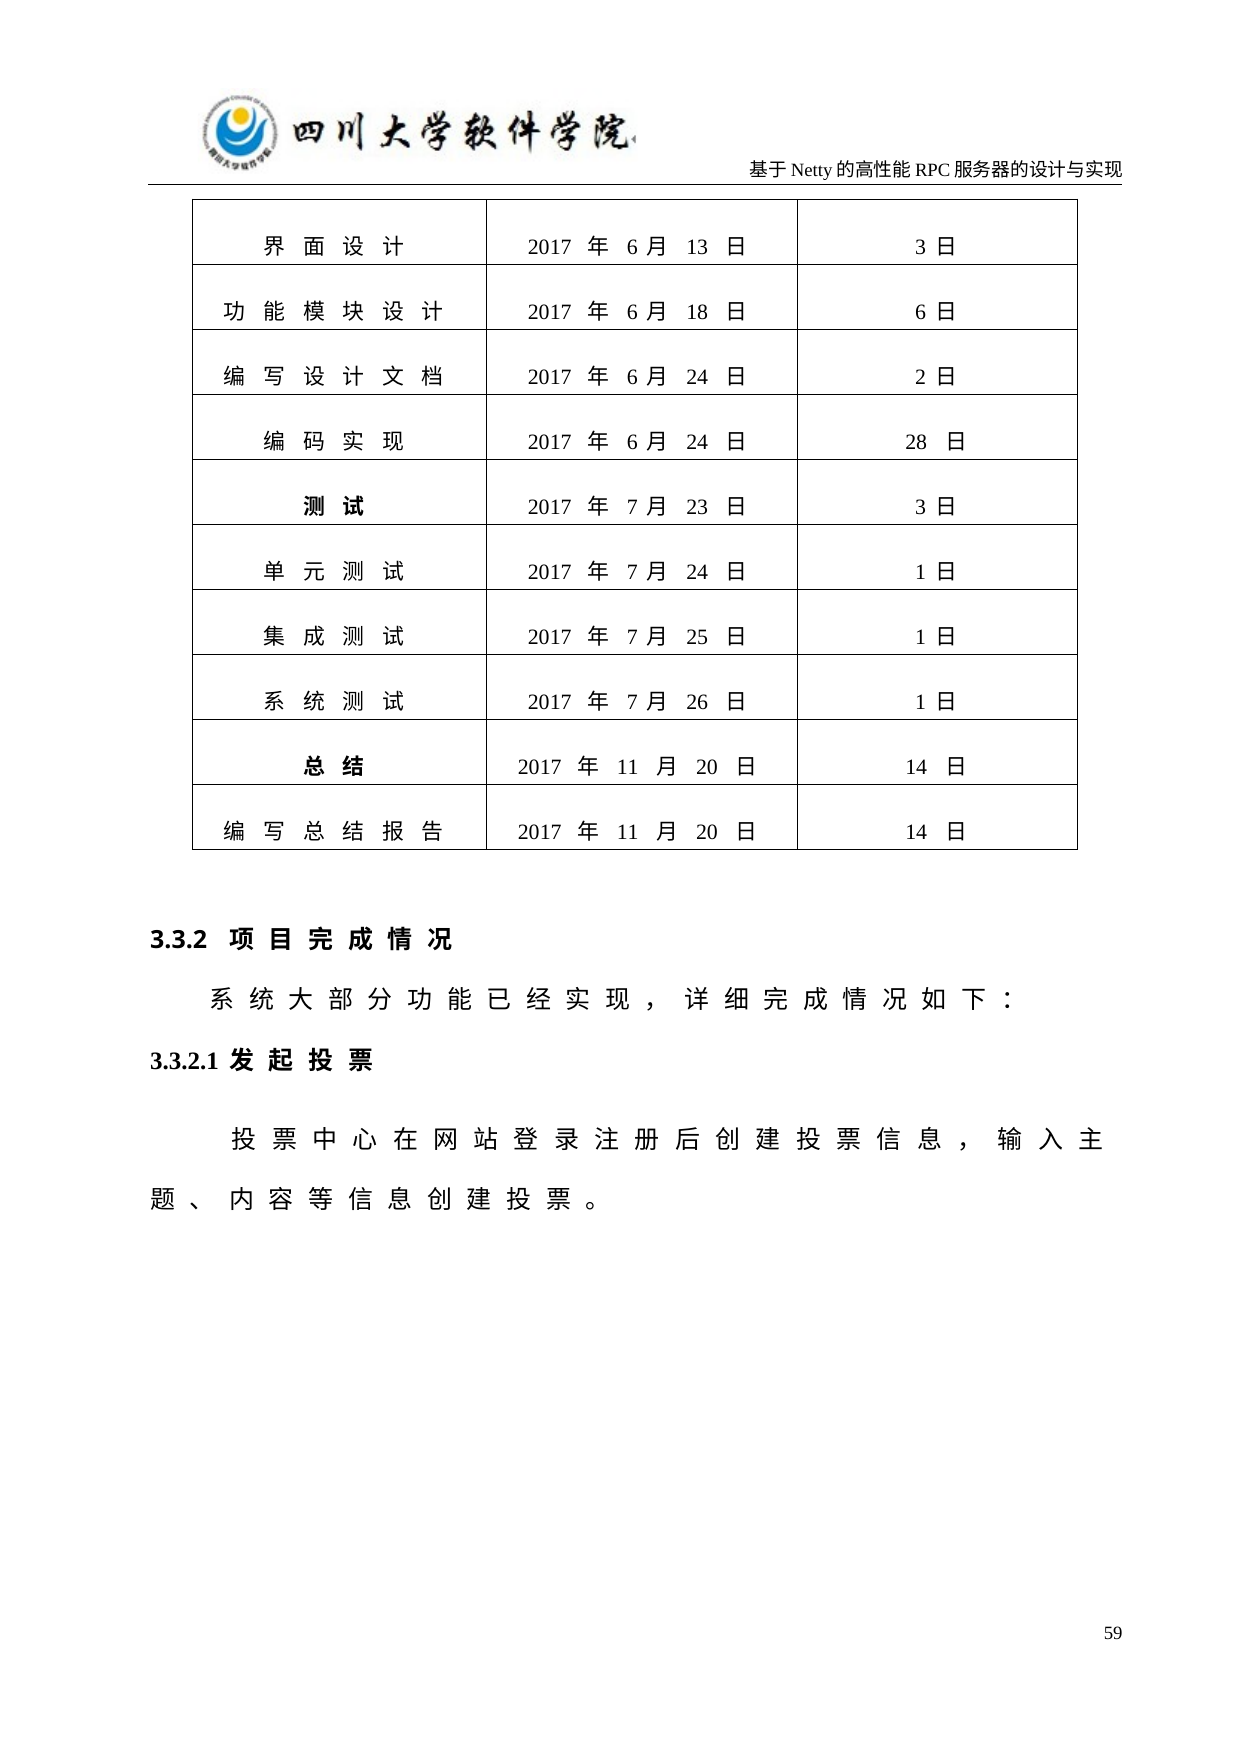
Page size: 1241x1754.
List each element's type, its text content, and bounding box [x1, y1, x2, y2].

table_cell 1日 [798, 655, 1077, 718]
table_cell 1日 [798, 590, 1077, 653]
table_cell 2017年7月25日 [487, 590, 797, 653]
table_cell 编写总结报告 [193, 785, 486, 848]
table_cell 2017年6月24日 [487, 330, 797, 393]
table_cell 系统测试 [193, 655, 486, 718]
table_cell 2017年11月20日 [487, 720, 797, 783]
text 投票中心在网站登录注册后创建投票信息，输入主题、内容等信息创建投票。 [150, 1107, 1120, 1228]
table_cell 3日 [798, 460, 1077, 523]
table_cell 2日 [798, 330, 1077, 393]
table_cell 单元测试 [193, 525, 486, 588]
text 3.3.2.1 发起投票 [150, 1028, 1120, 1089]
table_cell 集成测试 [193, 590, 486, 653]
table_cell 3日 [798, 200, 1077, 263]
table_cell 1日 [798, 525, 1077, 588]
text 系统大部分功能已经实现，详细完成情况如下： [150, 968, 1120, 1028]
table_cell 2017年6月13日 [487, 200, 797, 263]
subtitle 3.3.2 项目完成情况 [150, 907, 1120, 968]
table_cell 2017年7月26日 [487, 655, 797, 718]
table_cell 6日 [798, 265, 1077, 328]
table_cell 测试 [193, 460, 486, 523]
picture [197, 88, 639, 177]
table_cell 编码实现 [193, 395, 486, 458]
table_cell 14日 [798, 785, 1077, 848]
table_cell 界面设计 [193, 200, 486, 263]
table_cell 2017年7月24日 [487, 525, 797, 588]
table_cell 2017年6月18日 [487, 265, 797, 328]
table_cell 2017年7月23日 [487, 460, 797, 523]
table_cell 28日 [798, 395, 1077, 458]
table_cell 2017年11月20日 [487, 785, 797, 848]
table_cell 2017年6月24日 [487, 395, 797, 458]
table_cell 14日 [798, 720, 1077, 783]
table_cell 总结 [193, 720, 486, 783]
table_cell 功能模块设计 [193, 265, 486, 328]
table_cell 编写设计文档 [193, 330, 486, 393]
